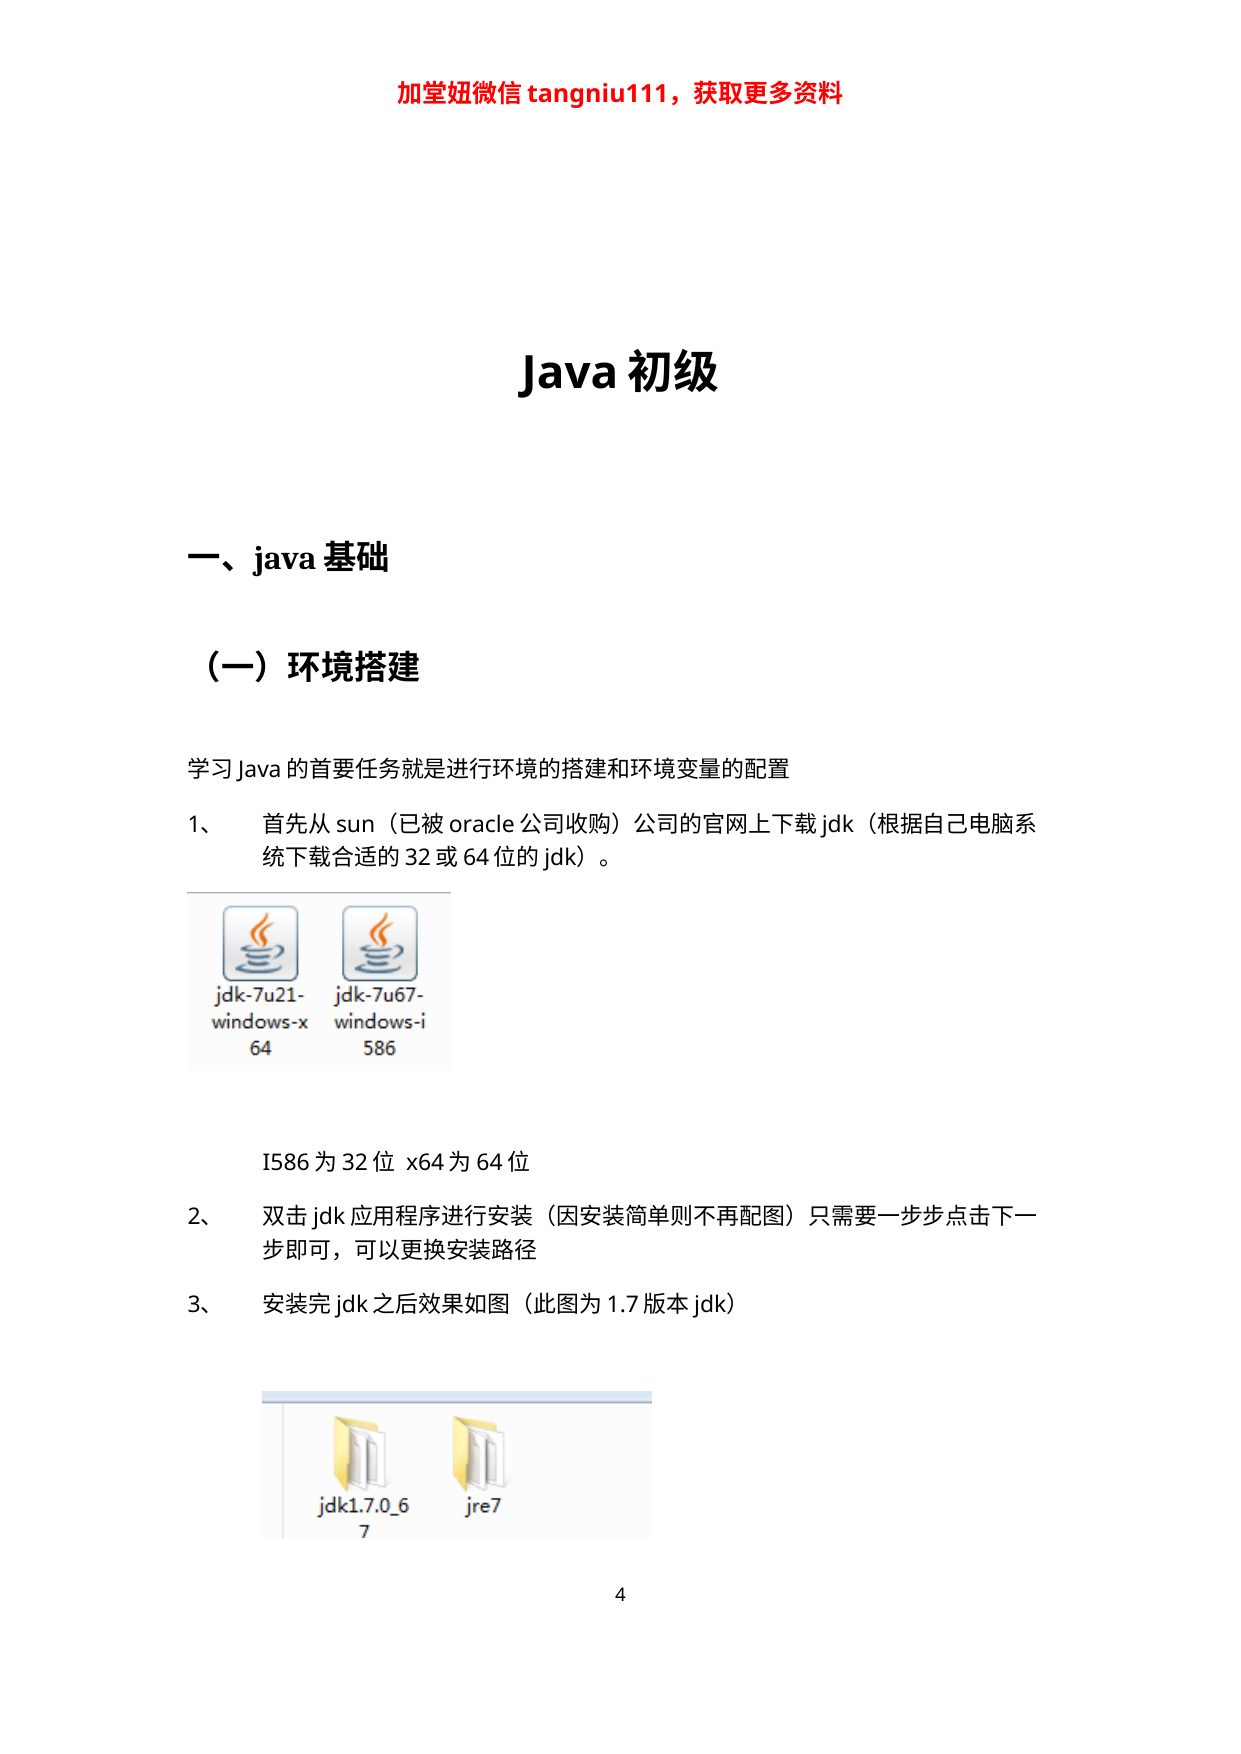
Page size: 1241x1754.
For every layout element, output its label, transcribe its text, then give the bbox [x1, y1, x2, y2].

text I586为32位 x64为64位 [262, 1144, 1053, 1177]
subtitle Java初级 [187, 336, 1053, 402]
picture [262, 1391, 652, 1538]
text 学习Java的首要任务就是进行环境的搭建和环境变量的配置 [187, 751, 1053, 784]
list 首先从sun（已被oracle公司收购）公司的官网上下载jdk（根据自己电脑系统下载合适的32或64位的jdk）。 [187, 805, 1053, 872]
list 安装完jdk之后效果如图（此图为1.7版本jdk） [187, 1286, 1053, 1319]
subtitle （一）环境搭建 [187, 641, 1053, 689]
picture [187, 892, 451, 1071]
list 双击jdk应用程序进行安装（因安装简单则不再配图）只需要一步步点击下一步即可，可以更换安装路径 [187, 1198, 1053, 1265]
subtitle 一、java基础 [187, 530, 1053, 579]
